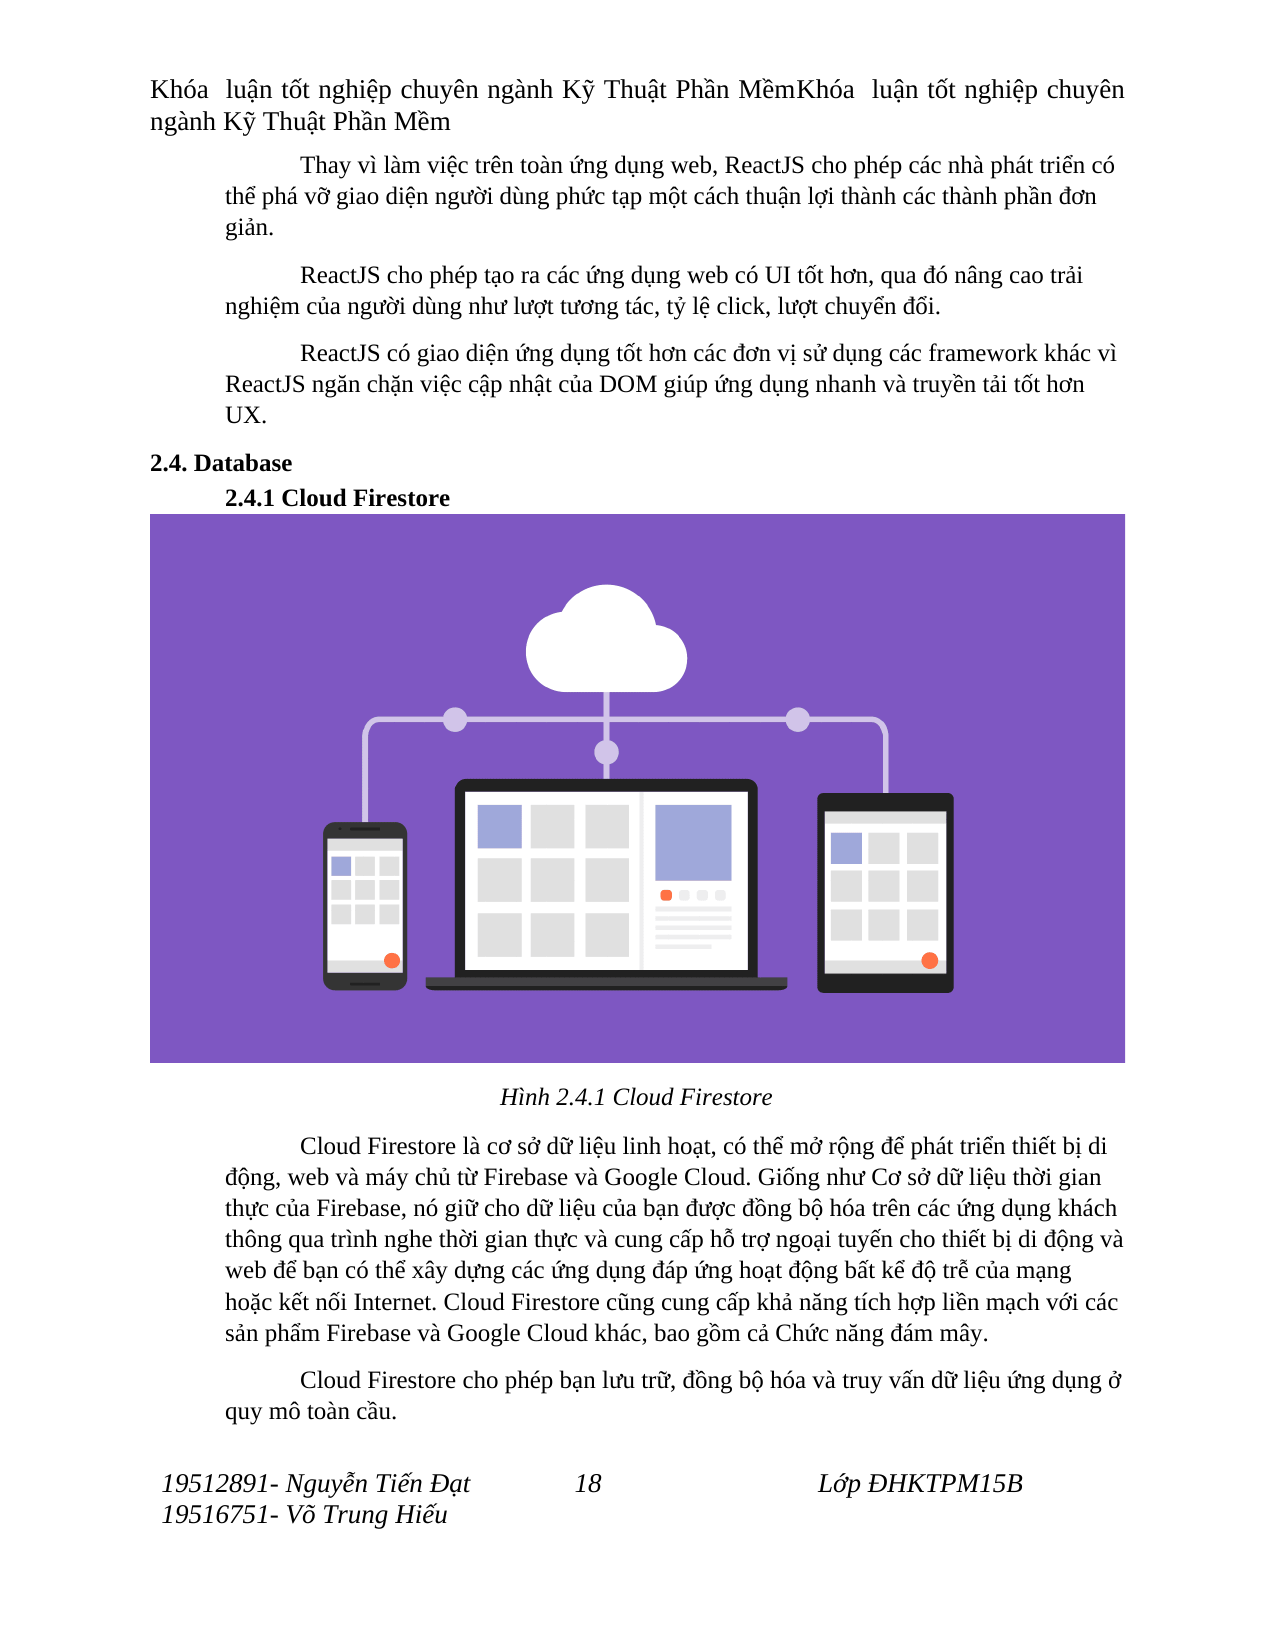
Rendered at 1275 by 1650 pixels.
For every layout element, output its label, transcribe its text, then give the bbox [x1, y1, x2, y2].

text ReactJS có giao diện ứng dụng tốt hơn các đơn vị sử dụng các framework khác vì ReactJS ngăn chặn việc cập nhật của DOM giúp ứng dụng nhanh và truyền tải tốt hơn UX. [225, 338, 1125, 429]
subtitle 2.4.1 Cloud Firestore [150, 483, 1125, 512]
text Cloud Firestore cho phép bạn lưu trữ, đồng bộ hóa và truy vấn dữ liệu ứng dụng ở quy mô toàn cầu. [225, 1365, 1125, 1425]
subtitle 2.4. Database [150, 448, 1125, 477]
text Cloud Firestore là cơ sở dữ liệu linh hoạt, có thể mở rộng để phát triển thiết bị di động, web và máy chủ từ Firebase và Google Cloud. Giống như Cơ sở dữ liệu thời gian thực của Firebase, nó giữ cho dữ liệu của bạn được đồng bộ hóa trên các ứng dụng khách thông qua trình nghe thời gian thực và cung cấp hỗ trợ ngoại tuyến cho thiết bị di động và web để bạn có thể xây dựng các ứng dụng đáp ứng hoạt động bất kể độ trễ của mạng hoặc kết nối Internet. Cloud Firestore cũng cung cấp khả năng tích hợp liền mạch với các sản phẩm Firebase và Google Cloud khác, bao gồm cả Chức năng đám mây. [225, 1131, 1125, 1346]
picture [150, 514, 1125, 1063]
text Hình 2.4.1 Cloud Firestore [150, 1082, 1125, 1111]
text Thay vì làm việc trên toàn ứng dụng web, ReactJS cho phép các nhà phát triển có thể phá vỡ giao diện người dùng phức tạp một cách thuận lợi thành các thành phần đơn giản. [225, 150, 1125, 241]
text ReactJS cho phép tạo ra các ứng dụng web có UI tốt hơn, qua đó nâng cao trải nghiệm của người dùng như lượt tương tác, tỷ lệ click, lượt chuyển đổi. [225, 260, 1125, 319]
